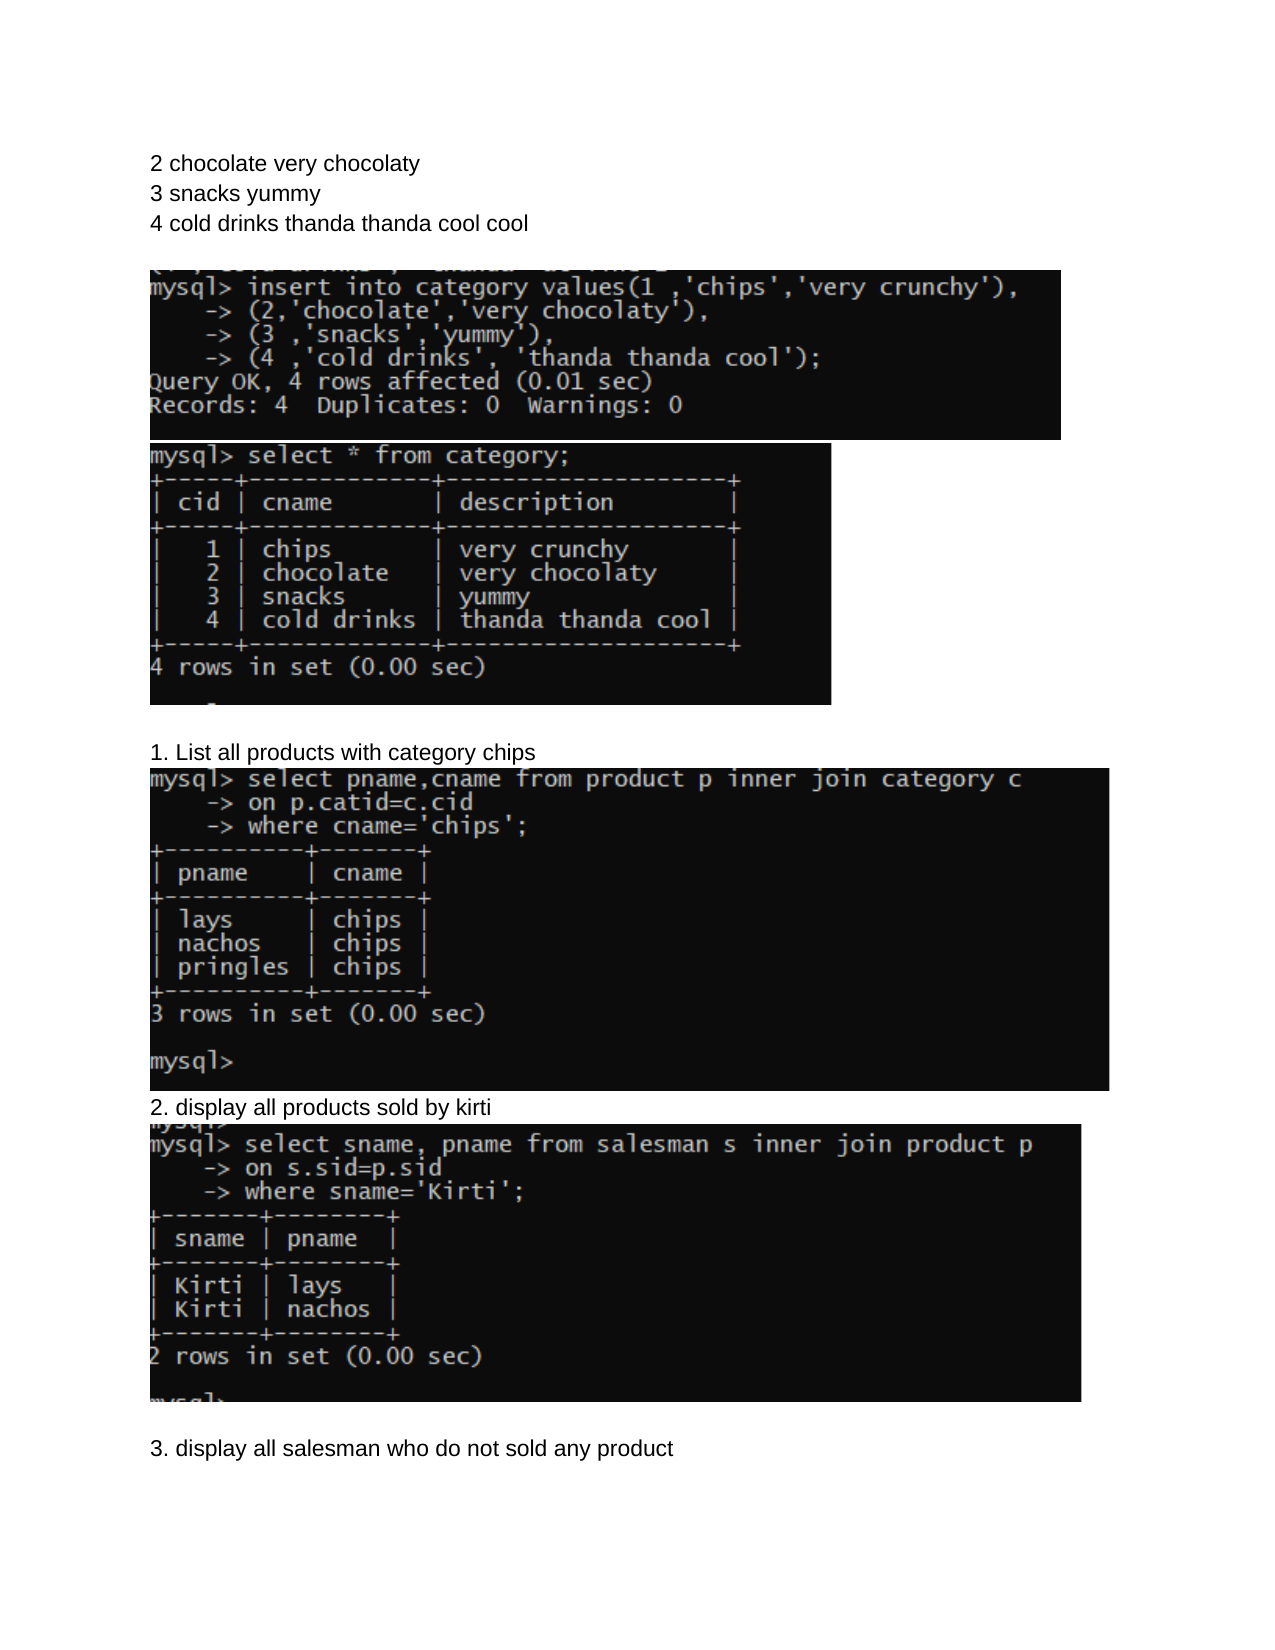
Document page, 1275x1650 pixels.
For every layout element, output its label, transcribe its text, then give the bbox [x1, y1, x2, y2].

text 2. display all products sold by kirti [150, 1094, 1125, 1121]
text 2 chocolate very chocolaty [150, 150, 1125, 176]
picture [150, 443, 832, 705]
text 4 cold drinks thanda thanda cool cool [150, 210, 1125, 237]
text 1. List all products with category chips [150, 738, 1125, 765]
picture [150, 1124, 1082, 1402]
picture [150, 768, 1110, 1091]
text 3. display all salesman who do not sold any product [150, 1435, 1125, 1462]
picture [150, 270, 1061, 440]
text 3 snacks yummy [150, 180, 1125, 207]
